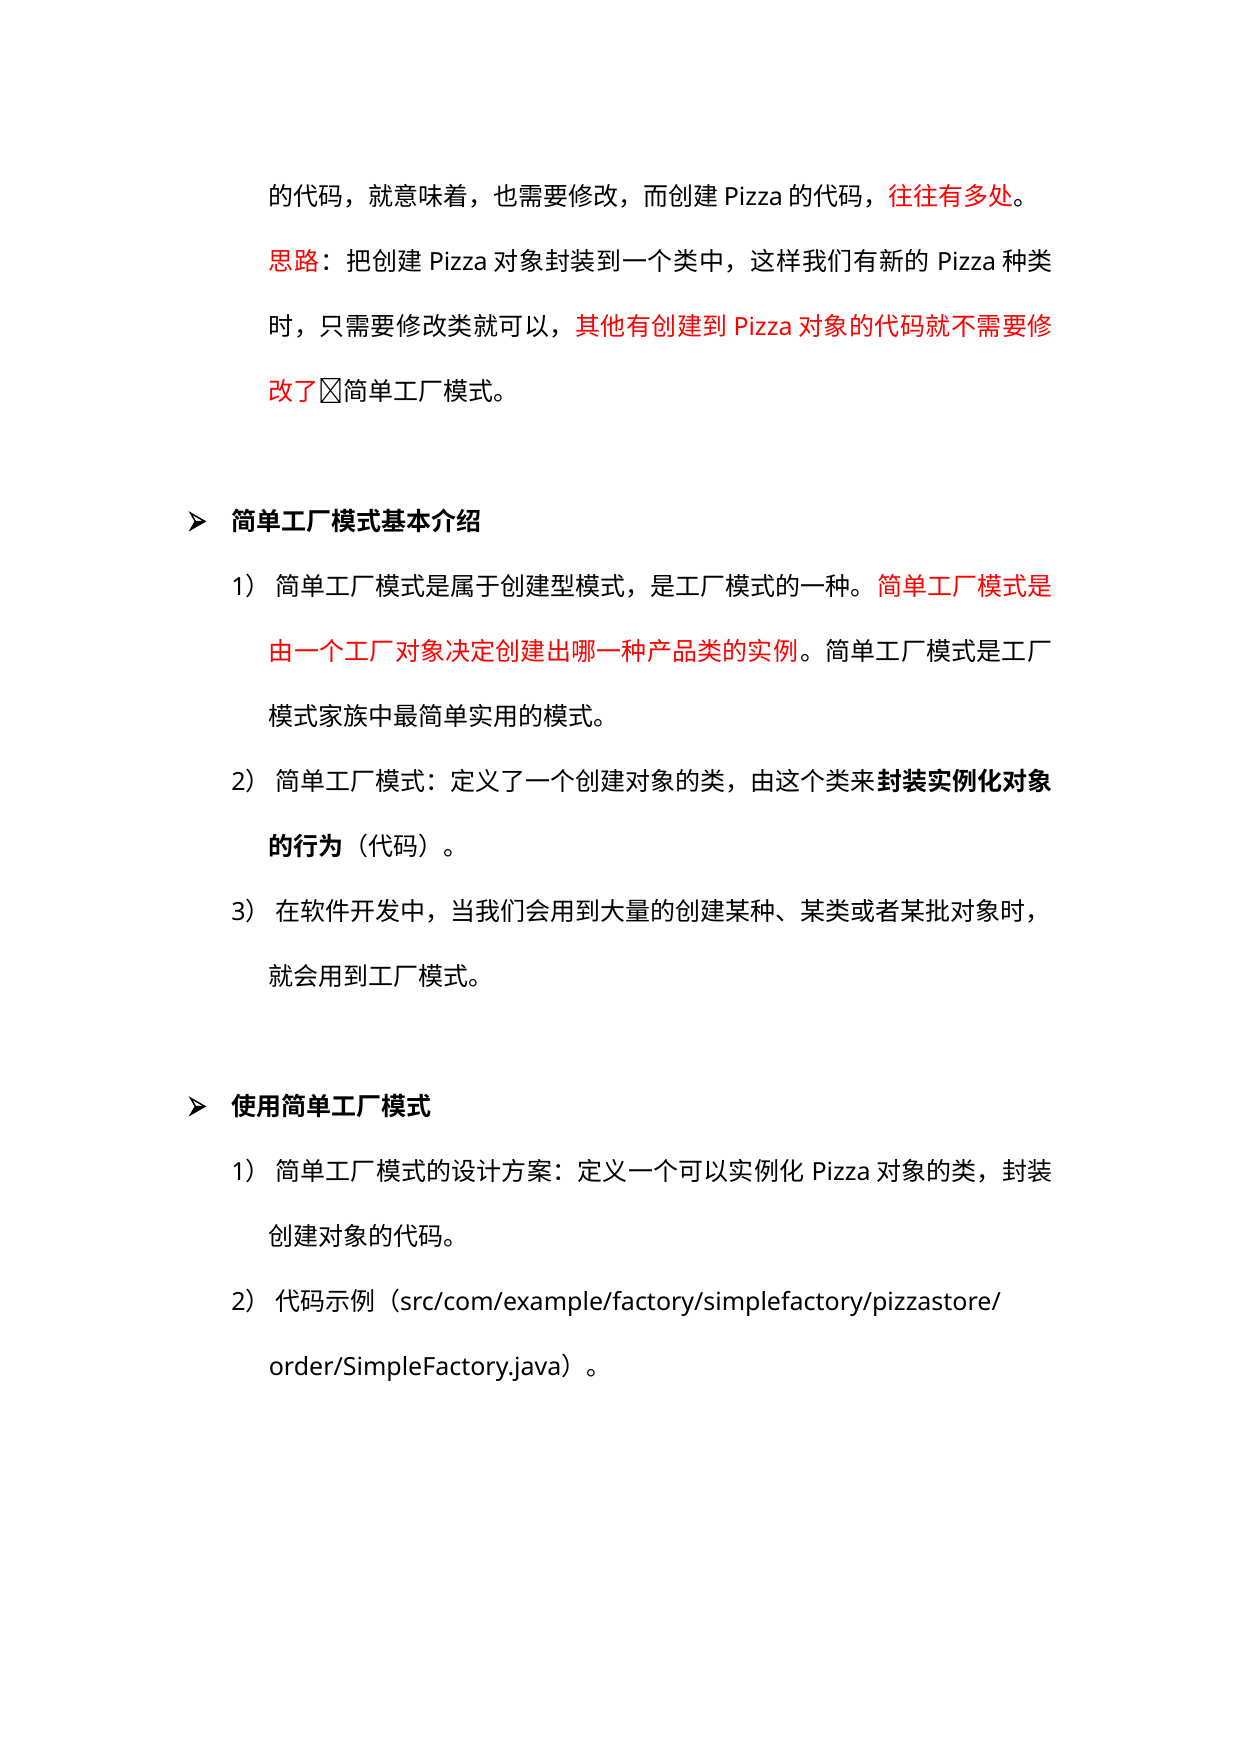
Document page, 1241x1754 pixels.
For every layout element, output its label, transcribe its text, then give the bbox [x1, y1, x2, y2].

list 思路：把创建Pizza对象封装到一个类中，这样我们有新的Pizza种类时，只需要修改类就可以，其他有创建到Pizza对象的代码就不需要修改了简单工厂模式。 [269, 227, 1053, 422]
list 简单工厂模式：定义了一个创建对象的类，由这个类来封装实例化对象的行为（代码）。 [231, 747, 1053, 877]
list 简单工厂模式基本介绍 [187, 487, 1053, 552]
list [269, 162, 1053, 227]
list 使用简单工厂模式 [187, 1072, 1053, 1137]
list 代码示例（src/com/example/factory/simplefactory/pizzastore/order/SimpleFactory.java）。 [231, 1267, 1053, 1397]
list 简单工厂模式是属于创建型模式，是工厂模式的一种。简单工厂模式是由一个工厂对象决定创建出哪一种产品类的实例。简单工厂模式是工厂模式家族中最简单实用的模式。 [231, 552, 1053, 747]
list 在软件开发中，当我们会用到大量的创建某种、某类或者某批对象时，就会用到工厂模式。 [231, 877, 1053, 1007]
list 简单工厂模式的设计方案：定义一个可以实例化Pizza对象的类，封装创建对象的代码。 [231, 1137, 1053, 1267]
